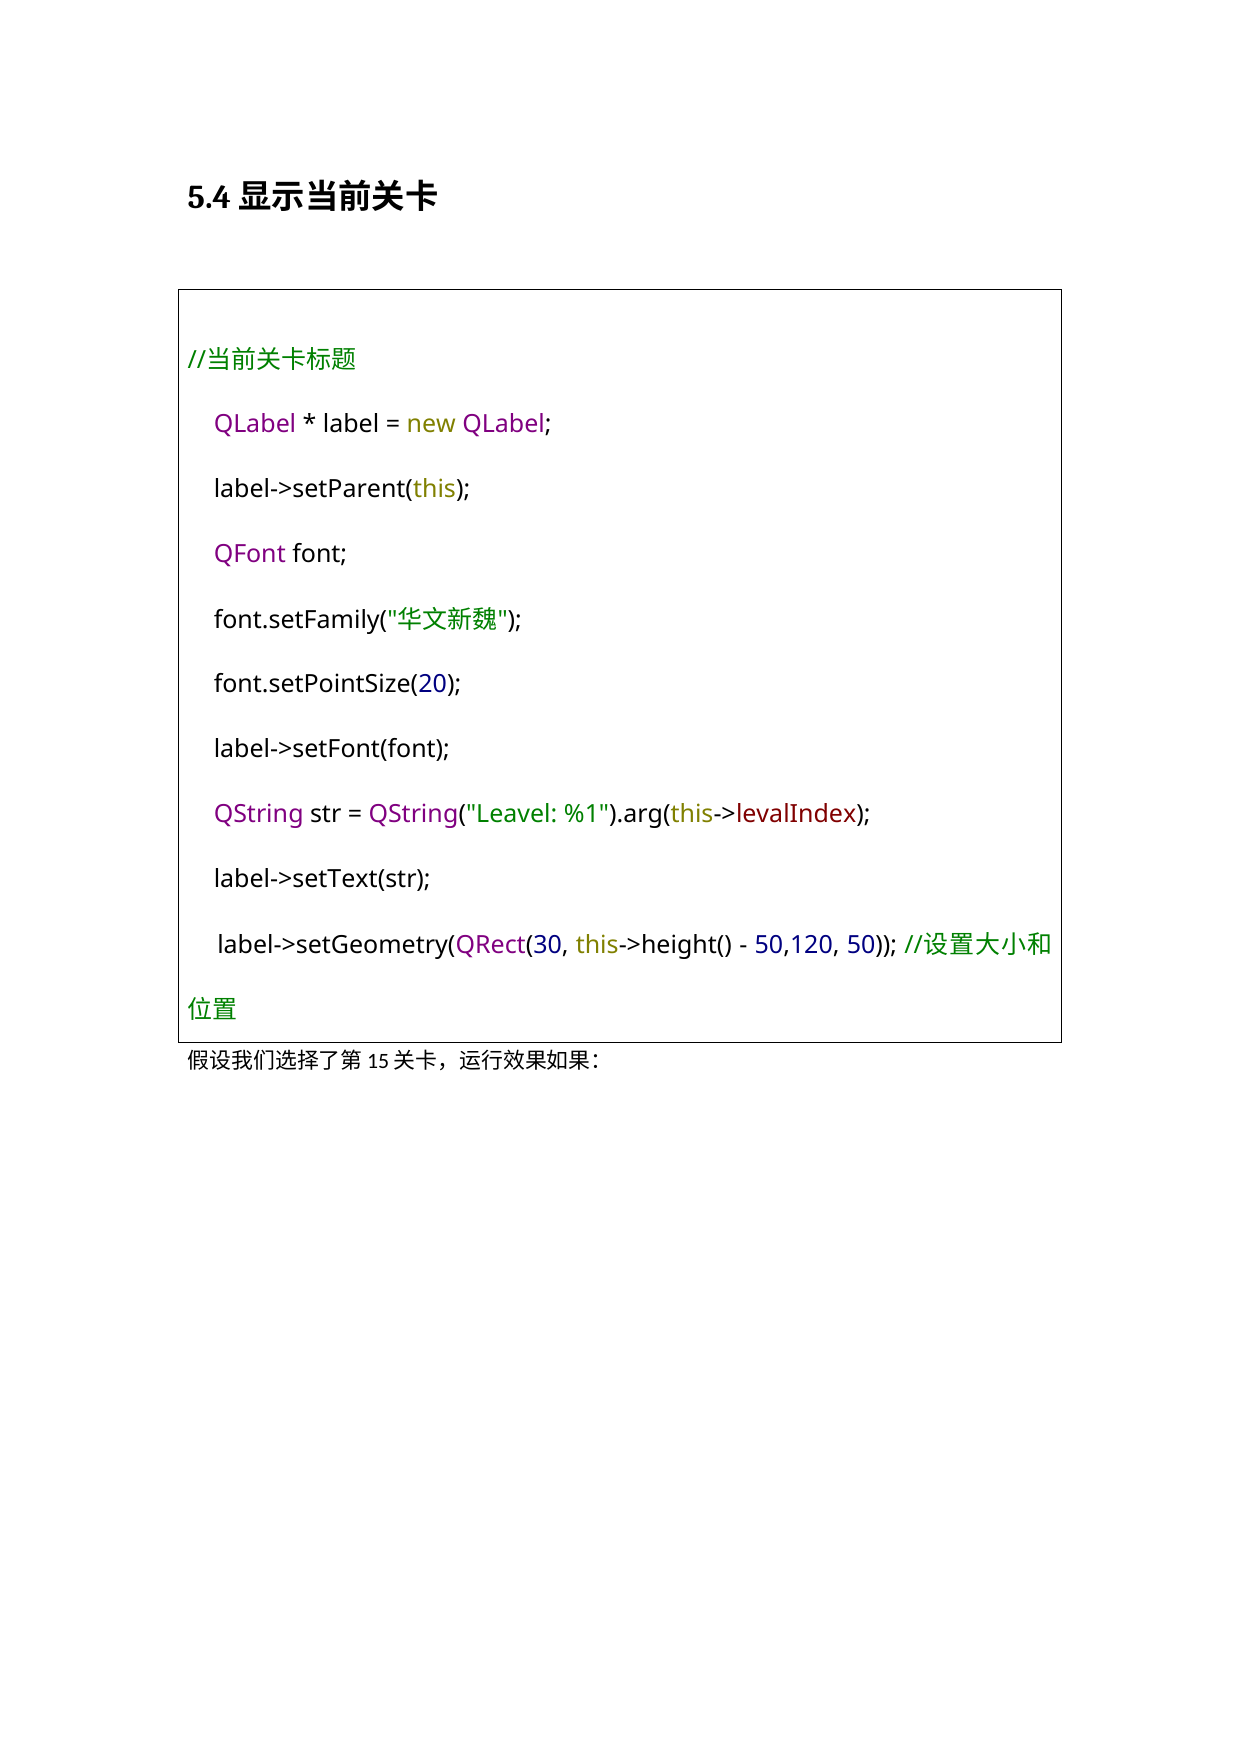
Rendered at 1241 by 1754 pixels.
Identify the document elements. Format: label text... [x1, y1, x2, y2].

text QFont font; [187, 520, 1053, 585]
text label->setParent(this); [187, 455, 1053, 520]
text 假设我们选择了第15关卡，运行效果如果： [187, 1043, 1053, 1075]
text font.setFamily("华文新魏"); [187, 585, 1053, 650]
text QLabel * label = new QLabel; [187, 390, 1053, 455]
text label->setGeometry(QRect(30, this->height() - 50,120, 50)); //设置大小和位置 [179, 907, 1061, 1042]
text QString str = QString("Leavel: %1").arg(this->levalIndex); [187, 780, 1053, 845]
text label->setText(str); [187, 845, 1053, 907]
text label->setFont(font); [187, 715, 1053, 780]
text font.setPointSize(20); [187, 650, 1053, 715]
text //当前关卡标题 [187, 325, 1053, 390]
subtitle 5.4 显示当前关卡 [187, 162, 1053, 227]
